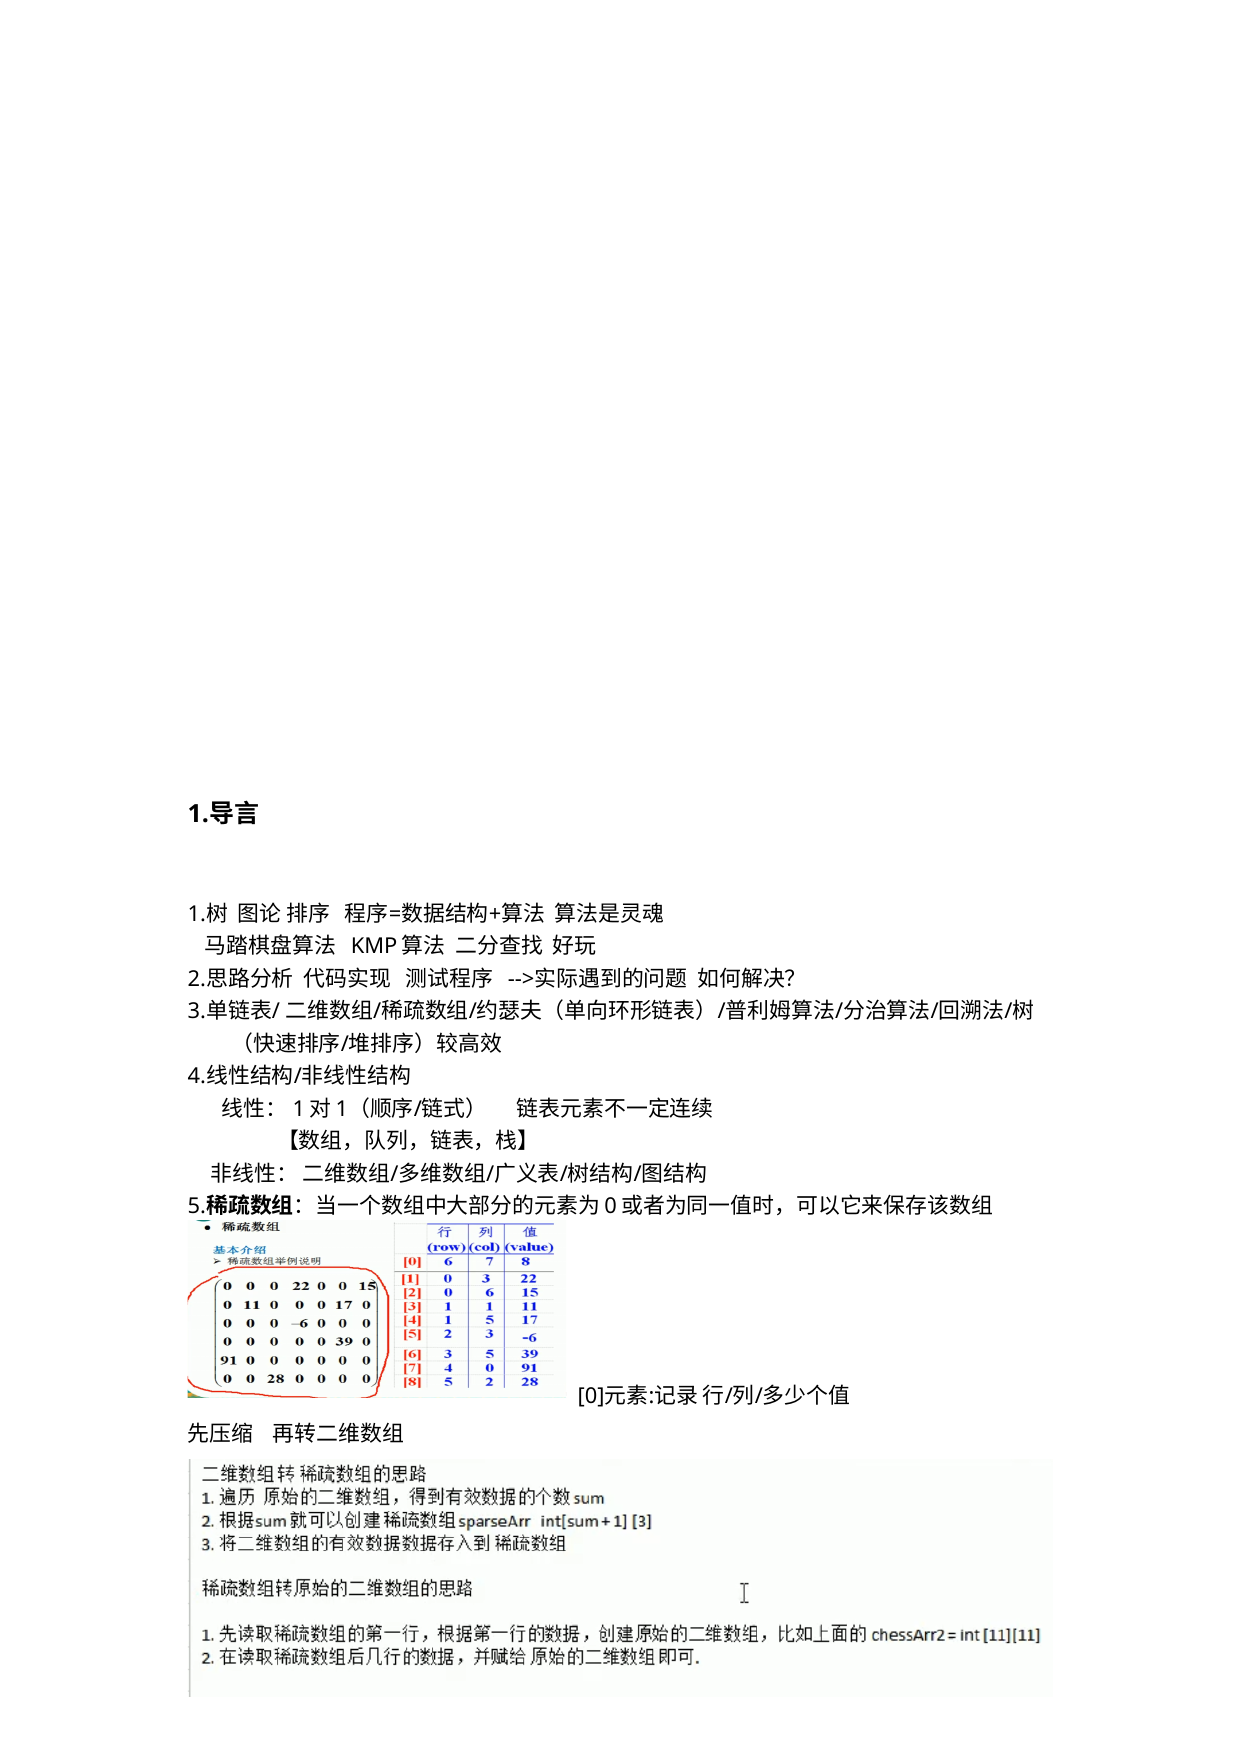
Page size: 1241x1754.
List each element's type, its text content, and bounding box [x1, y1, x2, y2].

picture [187, 1220, 567, 1398]
text 2.思路分析 代码实现 测试程序 -->实际遇到的问题 如何解决？ [187, 961, 1053, 993]
subtitle 1.导言 [187, 779, 1053, 844]
text （快速排序/堆排序）较高效 [187, 1026, 1053, 1058]
text 马踏棋盘算法 KMP算法 二分查找 好玩 [187, 928, 1053, 961]
text 非线性： 二维数组/多维数组/广义表/树结构/图结构 [187, 1156, 1053, 1188]
text 5.稀疏数组：当一个数组中大部分的元素为0或者为同一值时，可以它来保存该数组 [187, 1188, 1053, 1221]
text 先压缩 再转二维数组 [187, 1416, 1053, 1448]
picture [187, 1459, 1053, 1697]
text 【数组，队列，链表，栈】 [187, 1123, 1053, 1156]
text 1.树 图论 排序 程序=数据结构+算法 算法是灵魂 [187, 896, 1053, 928]
text 4.线性结构/非线性结构 [187, 1058, 1053, 1091]
text 线性： 1对1（顺序/链式） 链表元素不一定连续 [187, 1091, 1053, 1123]
text 3.单链表/ 二维数组/稀疏数组/约瑟夫（单向环形链表）/普利姆算法/分治算法/回溯法/树 [187, 993, 1053, 1026]
